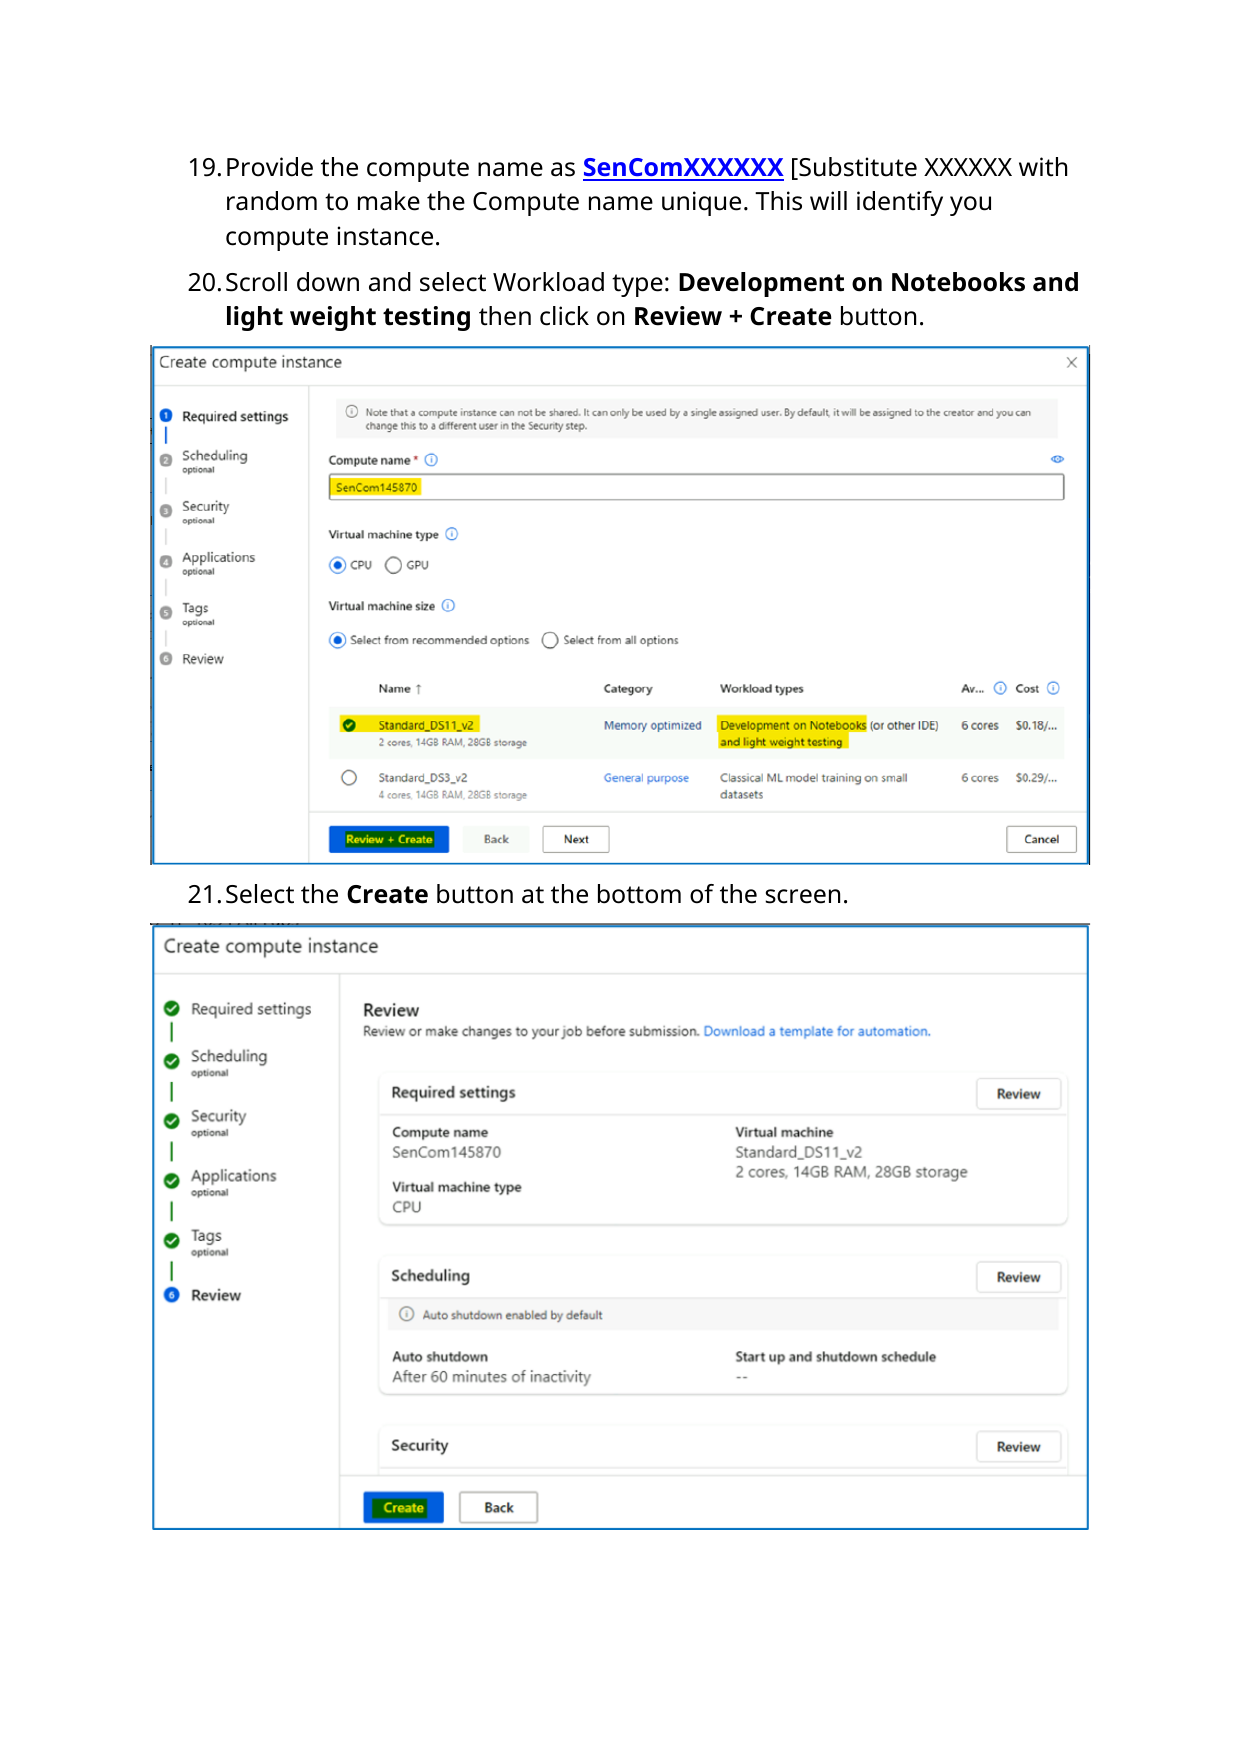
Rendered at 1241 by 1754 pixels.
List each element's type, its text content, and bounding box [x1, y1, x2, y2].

list Scroll down and select Workload type: Development on Notebooks and light weight testing then click on Review + Create button. [187, 265, 1090, 333]
picture [150, 345, 1091, 865]
list Provide the compute name as SenComXXXXXX [Substitute XXXXXX with random to make the Compute name unique. This will identify you compute instance. [187, 150, 1090, 252]
picture [150, 923, 1091, 1530]
list Select the Create button at the bottom of the screen. [187, 877, 1090, 911]
